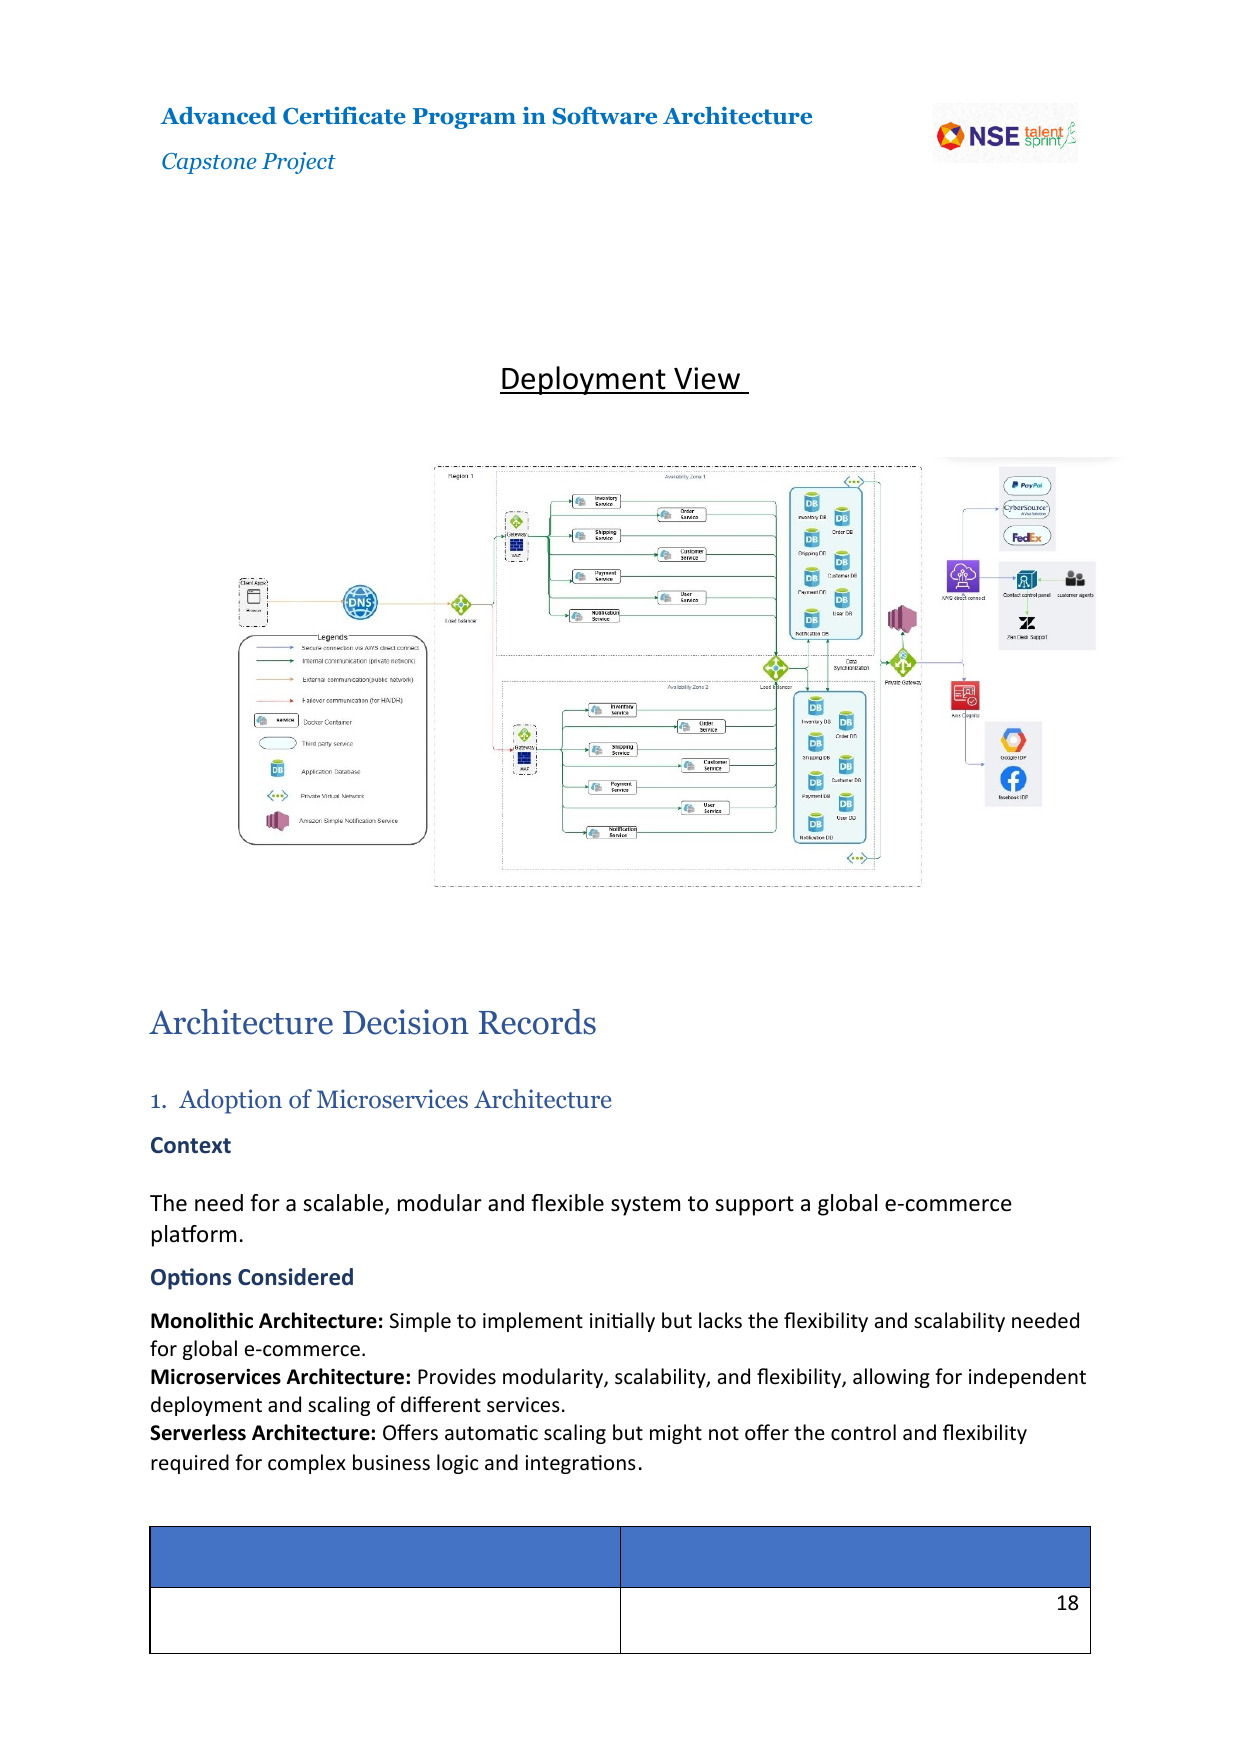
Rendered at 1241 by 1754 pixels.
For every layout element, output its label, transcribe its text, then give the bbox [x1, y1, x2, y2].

subtitle 1. Adoption of Microservices Architecture [150, 1086, 1090, 1114]
text Serverless Architecture: Offers automatic scaling but might not offer the control and flexibility required for complex business logic and integrations. [150, 1418, 1090, 1477]
picture [932, 103, 1078, 163]
text Monolithic Architecture: Simple to implement initially but lacks the flexibility and scalability needed for global e-commerce. [150, 1306, 1090, 1362]
subtitle Architecture Decision Records [150, 1004, 1090, 1042]
subtitle Options Considered [150, 1261, 1090, 1291]
picture [150, 457, 1141, 887]
text Deployment View [150, 357, 1090, 398]
text Microservices Architecture: Provides modularity, scalability, and flexibility, allowing for independent deployment and scaling of different services. [150, 1362, 1090, 1418]
text The need for a scalable, modular and flexible system to support a global e-commerce platform. [150, 1187, 1090, 1248]
subtitle Context [150, 1129, 1090, 1159]
